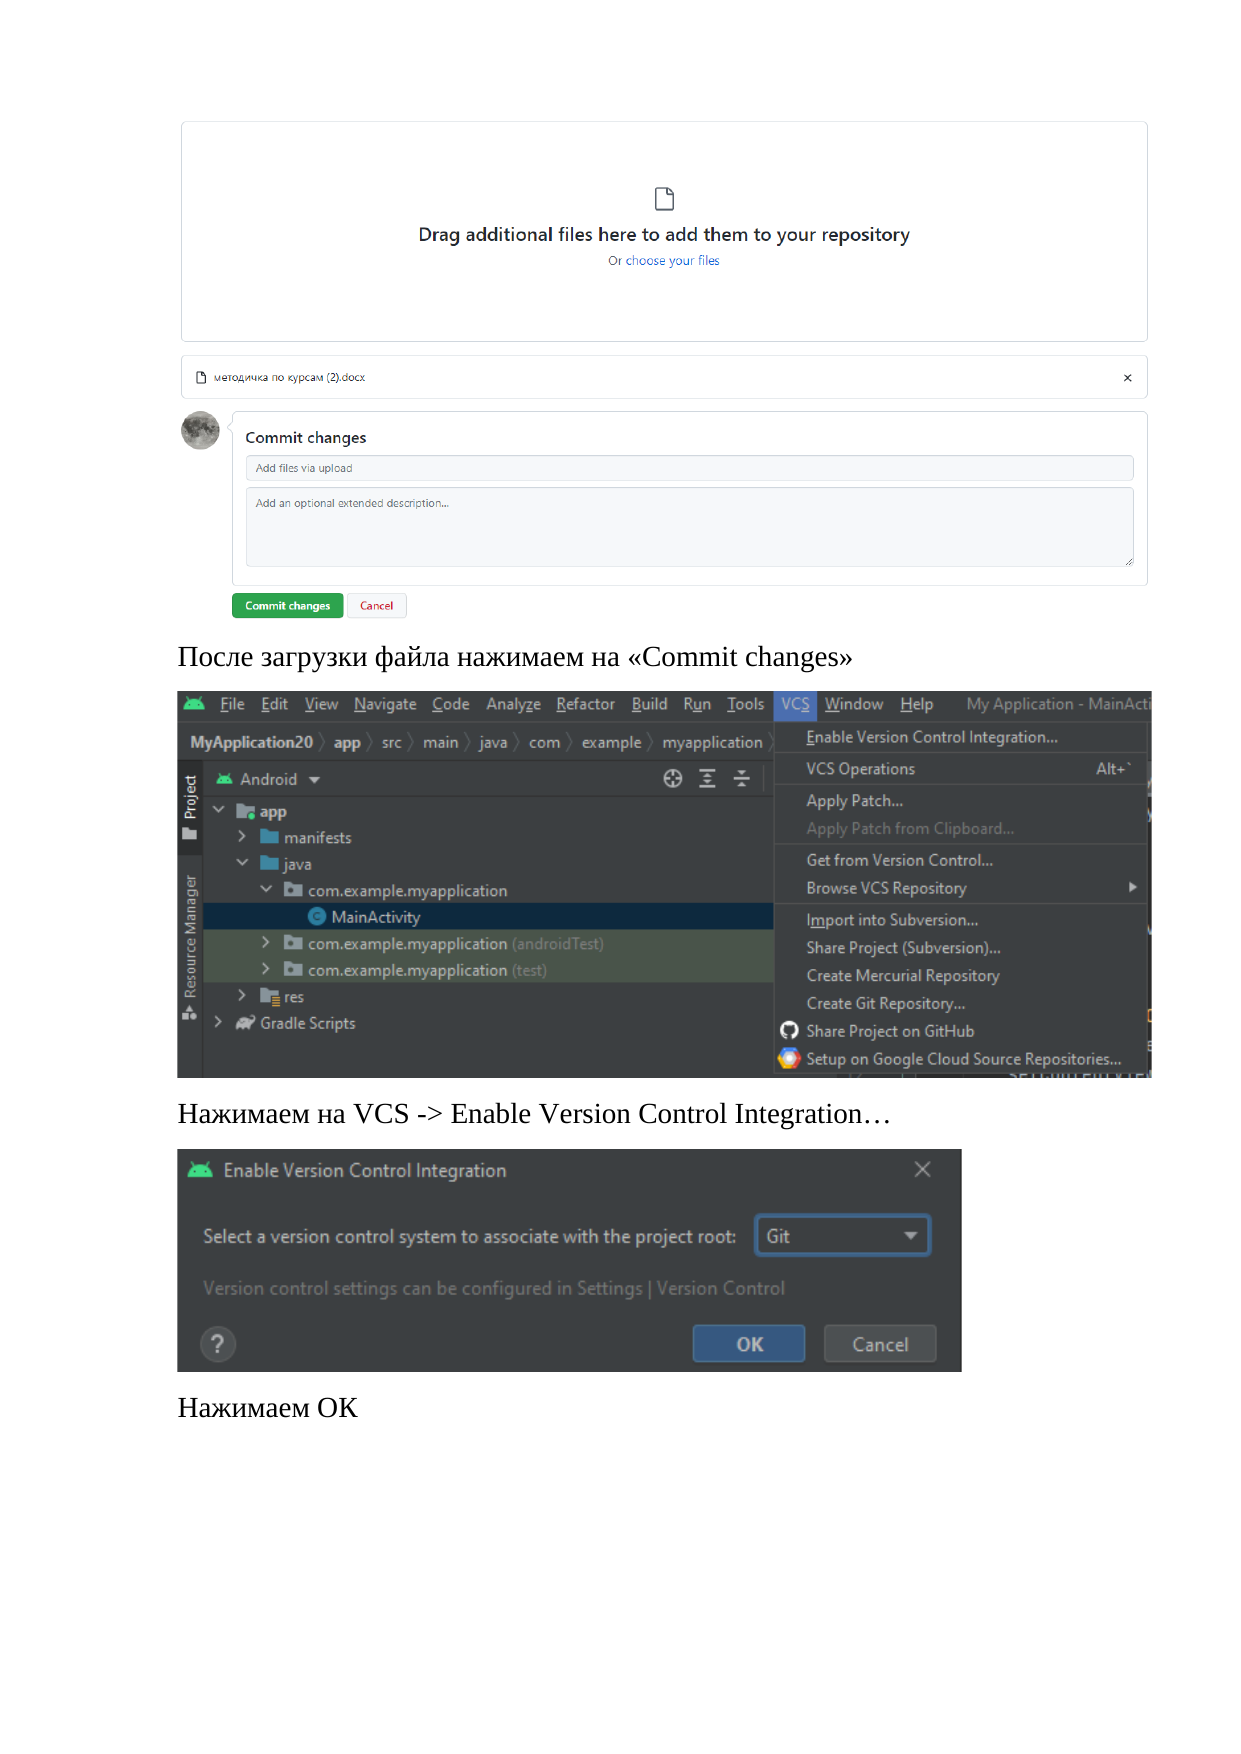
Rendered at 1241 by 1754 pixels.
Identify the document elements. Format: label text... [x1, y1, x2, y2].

picture [177, 1149, 962, 1372]
text После загрузки файла нажимаем на «Commit changes» [177, 639, 1152, 672]
text Нажимаем на VCS -> Enable Version Control Integration… [177, 1097, 1152, 1130]
picture [177, 691, 1152, 1078]
text Нажимаем ОК [177, 1390, 1152, 1424]
picture [177, 118, 1152, 621]
